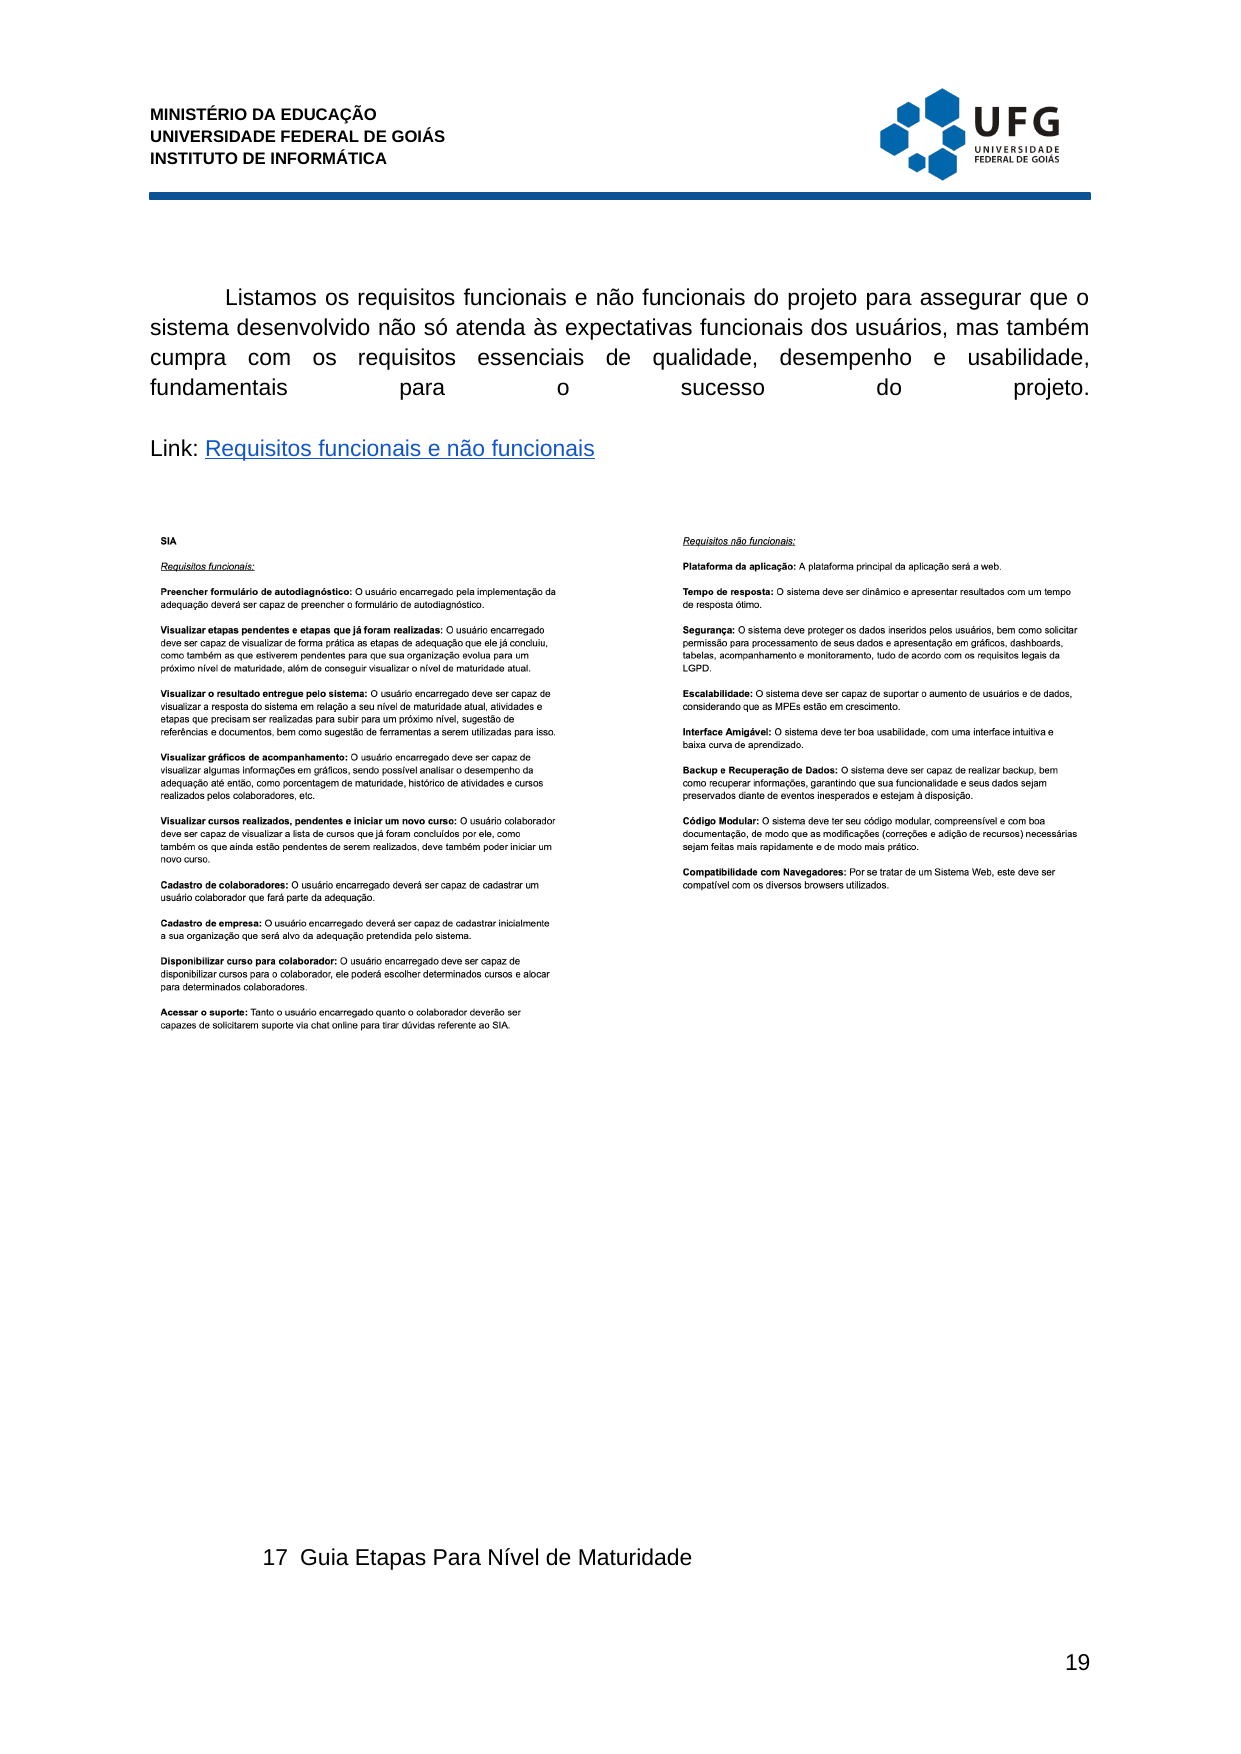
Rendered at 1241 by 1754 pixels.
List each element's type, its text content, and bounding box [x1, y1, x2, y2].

list Guia Etapas Para Nível de Maturidade [262, 1544, 1090, 1570]
picture [150, 525, 1091, 1057]
text Listamos os requisitos funcionais e não funcionais do projeto para assegurar que o sistema desenvolvido não só atenda às expectativas funcionais dos usuários, mas também cumpra com os requisitos essenciais de qualidade, desempenho e usabilidade, fundamentais para o sucesso do projeto. [150, 284, 1090, 431]
text Link: Requisitos funcionais e não funcionais [150, 435, 1090, 525]
picture [879, 85, 1074, 181]
